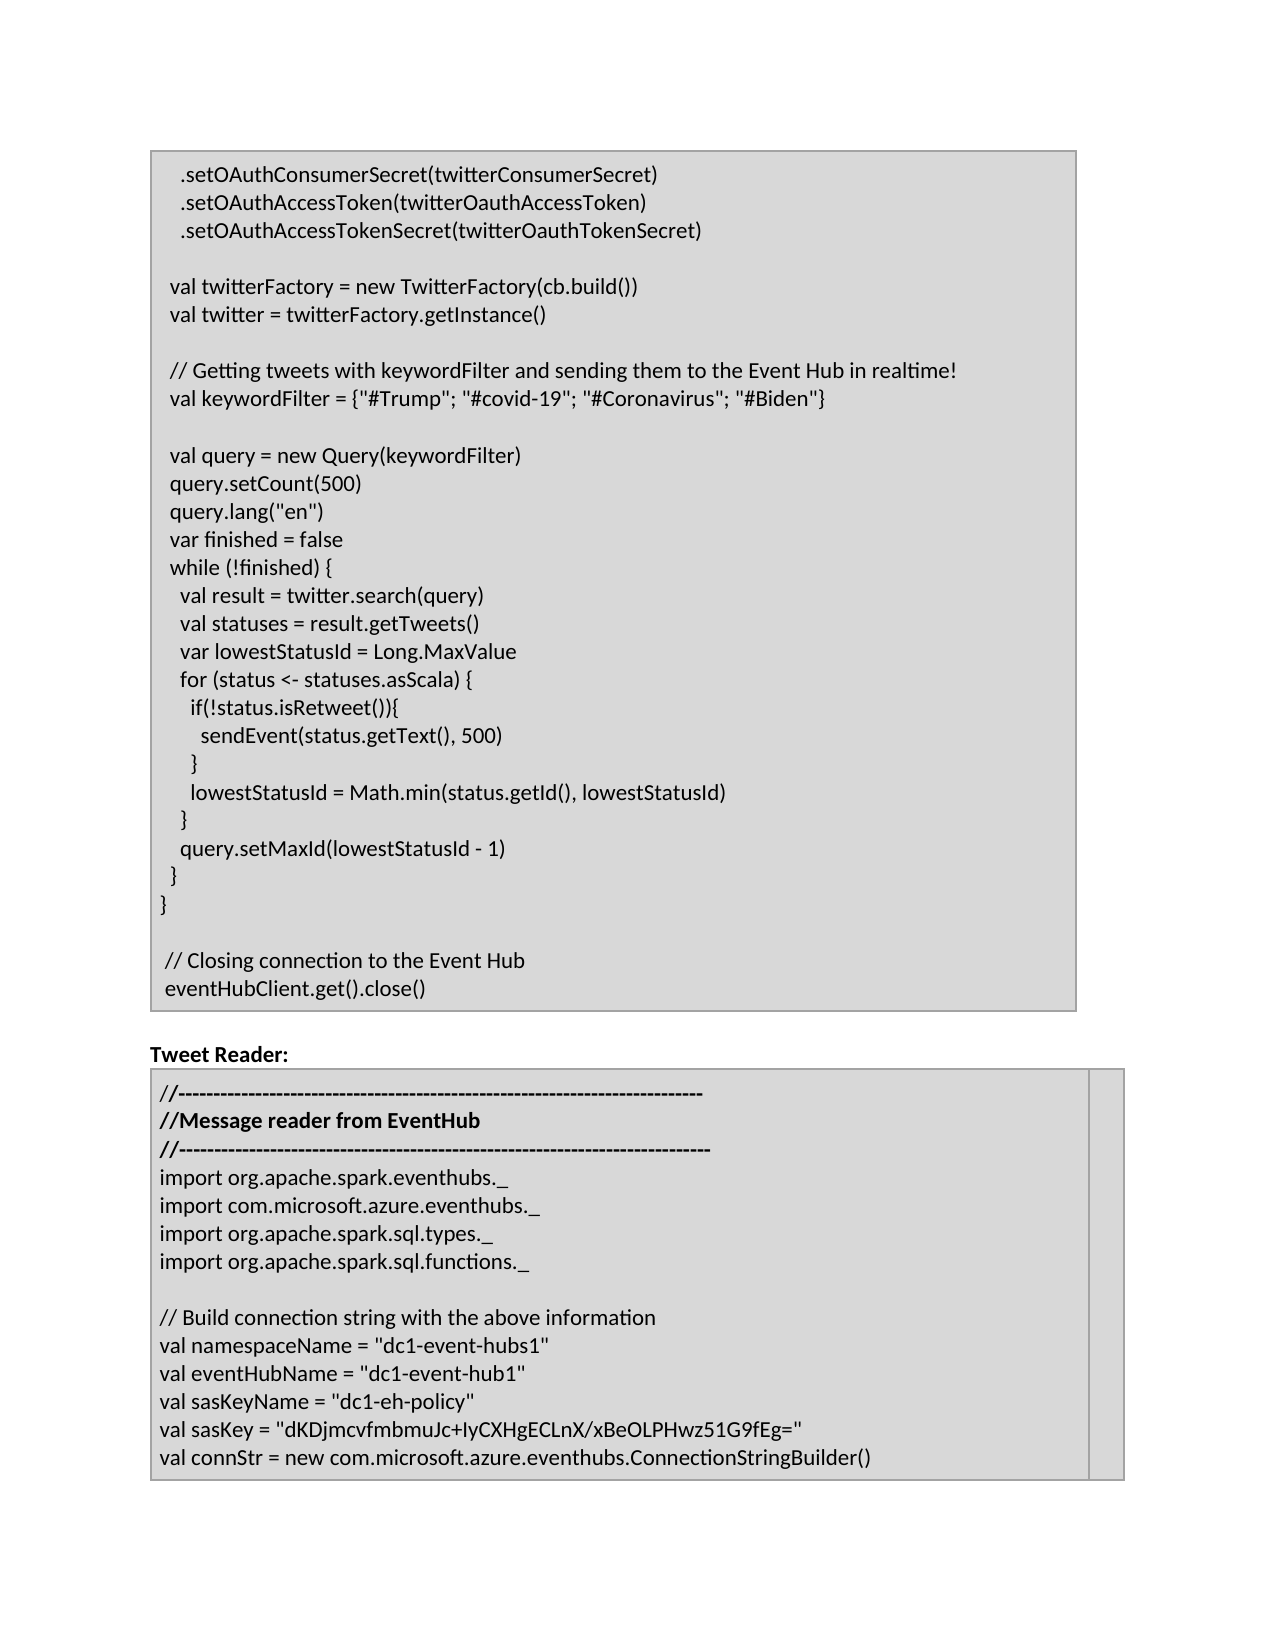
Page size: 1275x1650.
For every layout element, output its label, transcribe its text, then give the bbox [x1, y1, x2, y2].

text Tweet Reader: [150, 1040, 1125, 1068]
table_header [1090, 1070, 1123, 1479]
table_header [152, 152, 1075, 1010]
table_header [152, 1070, 1088, 1479]
